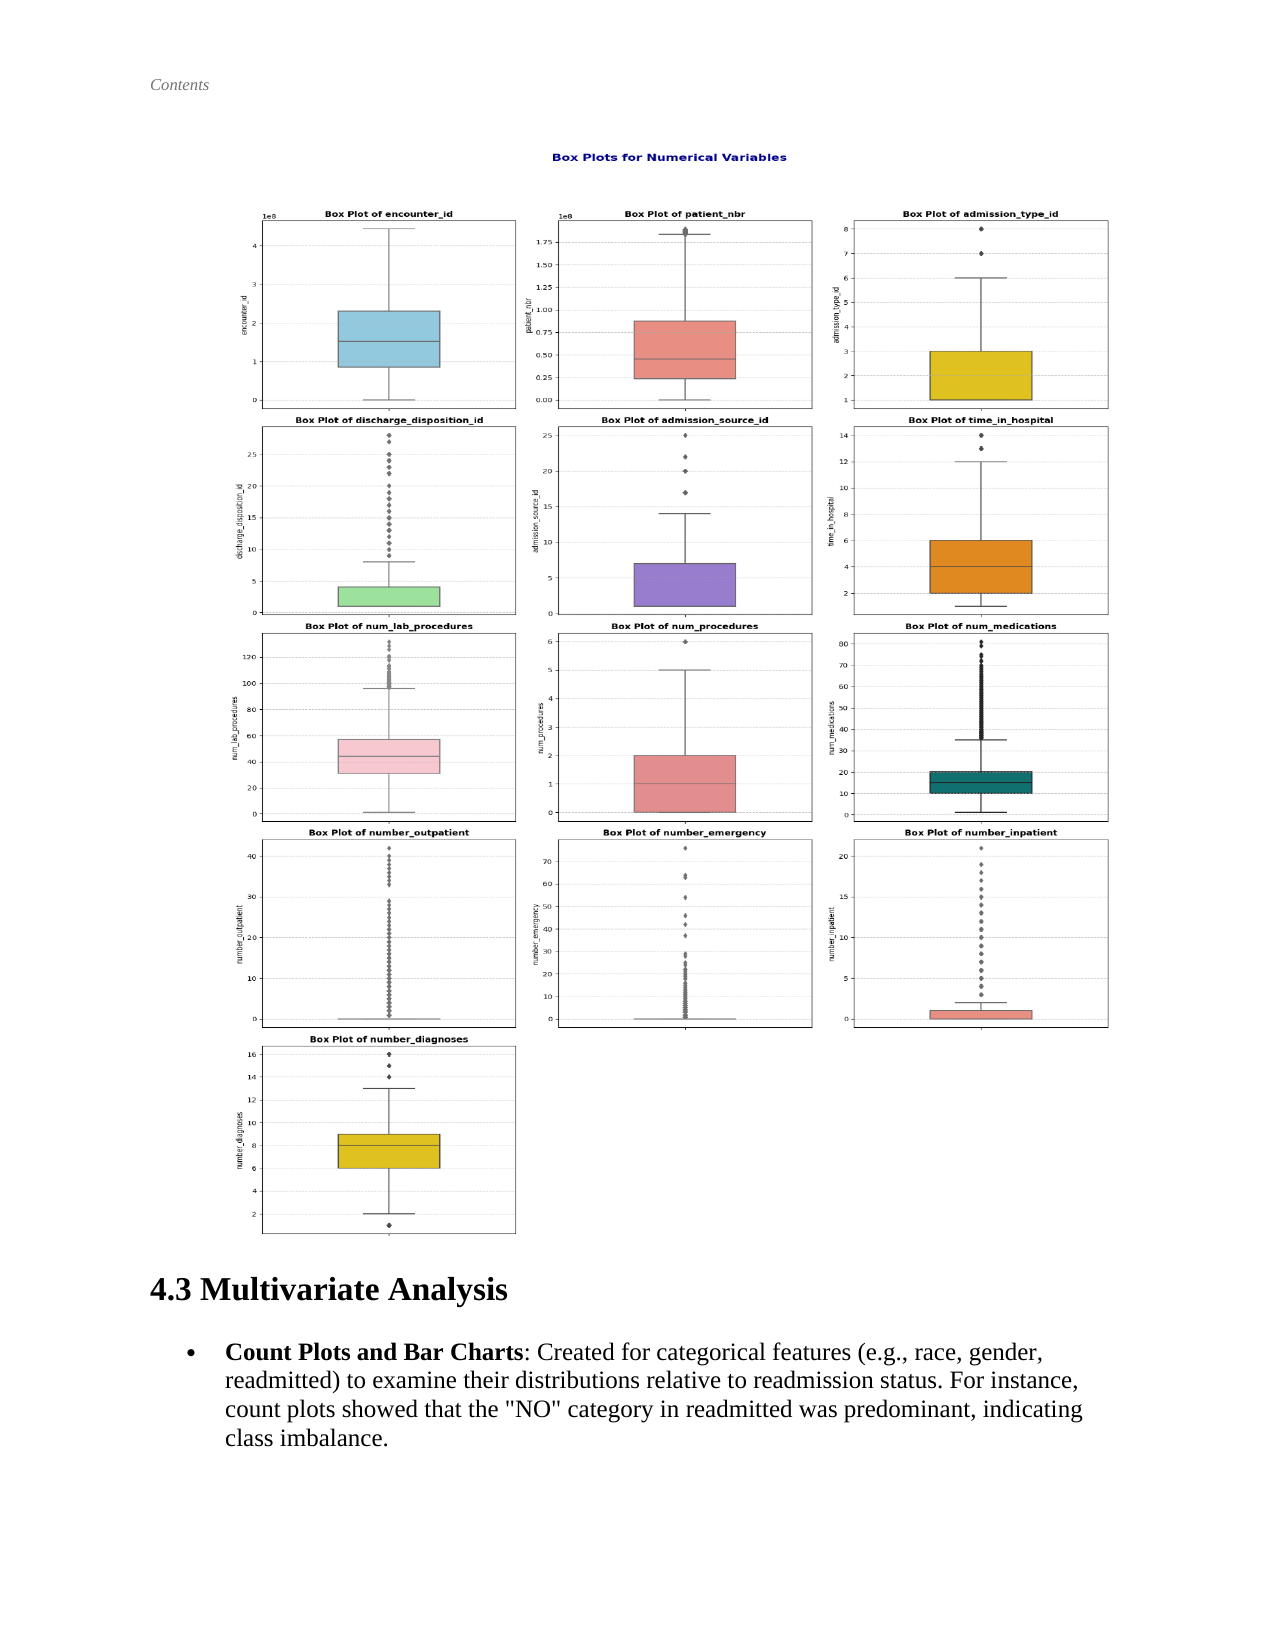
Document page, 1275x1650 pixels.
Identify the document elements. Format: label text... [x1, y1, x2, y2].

picture [225, 150, 1113, 1240]
subtitle 4.3 Multivariate Analysis [150, 1269, 1125, 1307]
list Count Plots and Bar Charts: Created for categorical features (e.g., race, gender, readmitted) to examine their distributions relative to readmission status. For instance, count plots showed that the "NO" category in readmitted was predominant, indicating class imbalance. [187, 1337, 1125, 1452]
